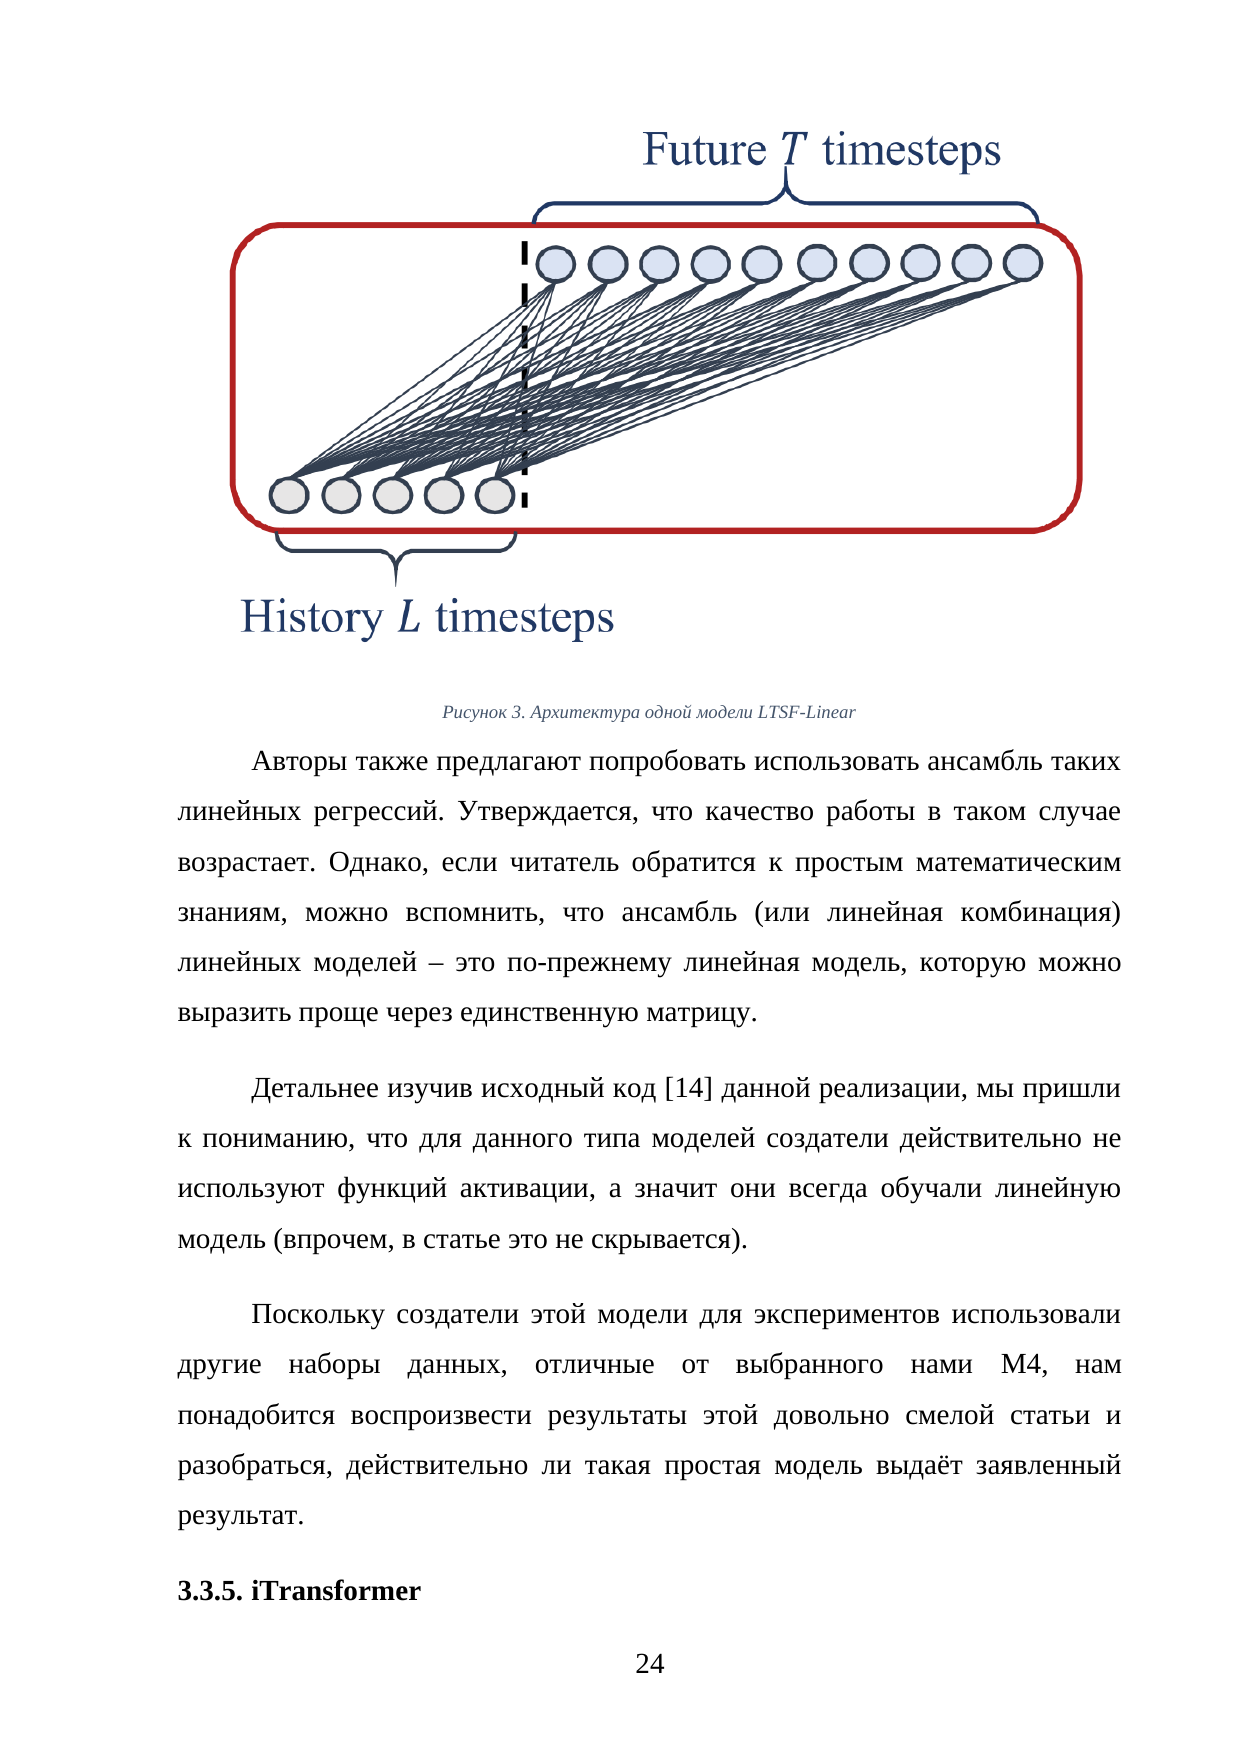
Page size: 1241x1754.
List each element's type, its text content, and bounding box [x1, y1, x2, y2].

text Детальнее изучив исходный код [14] данной реализации, мы пришли к пониманию, что для данного типа моделей создатели действительно не используют функций активации, а значит они всегда обучали линейную модель (впрочем, в статье это не скрывается). [177, 1070, 1122, 1254]
text Авторы также предлагают попробовать использовать ансамбль таких линейных регрессий. Утверждается, что качество работы в таком случае возрастает. Однако, если читатель обратится к простым математическим знаниям, можно вспомнить, что ансамбль (или линейная комбинация) линейных моделей – это по-прежнему линейная модель, которую можно выразить проще через единственную матрицу. [177, 743, 1122, 1028]
text Рисунок . Архитектура одной модели LTSF-Linear [177, 701, 1122, 722]
text iTransformer [177, 1573, 1122, 1606]
picture [177, 118, 1123, 659]
text Поскольку создатели этой модели для экспериментов использовали другие наборы данных, отличные от выбранного нами M4, нам понадобится воспроизвести результаты этой довольно смелой статьи и разобраться, действительно ли такая простая модель выдаёт заявленный результат. [177, 1296, 1122, 1531]
